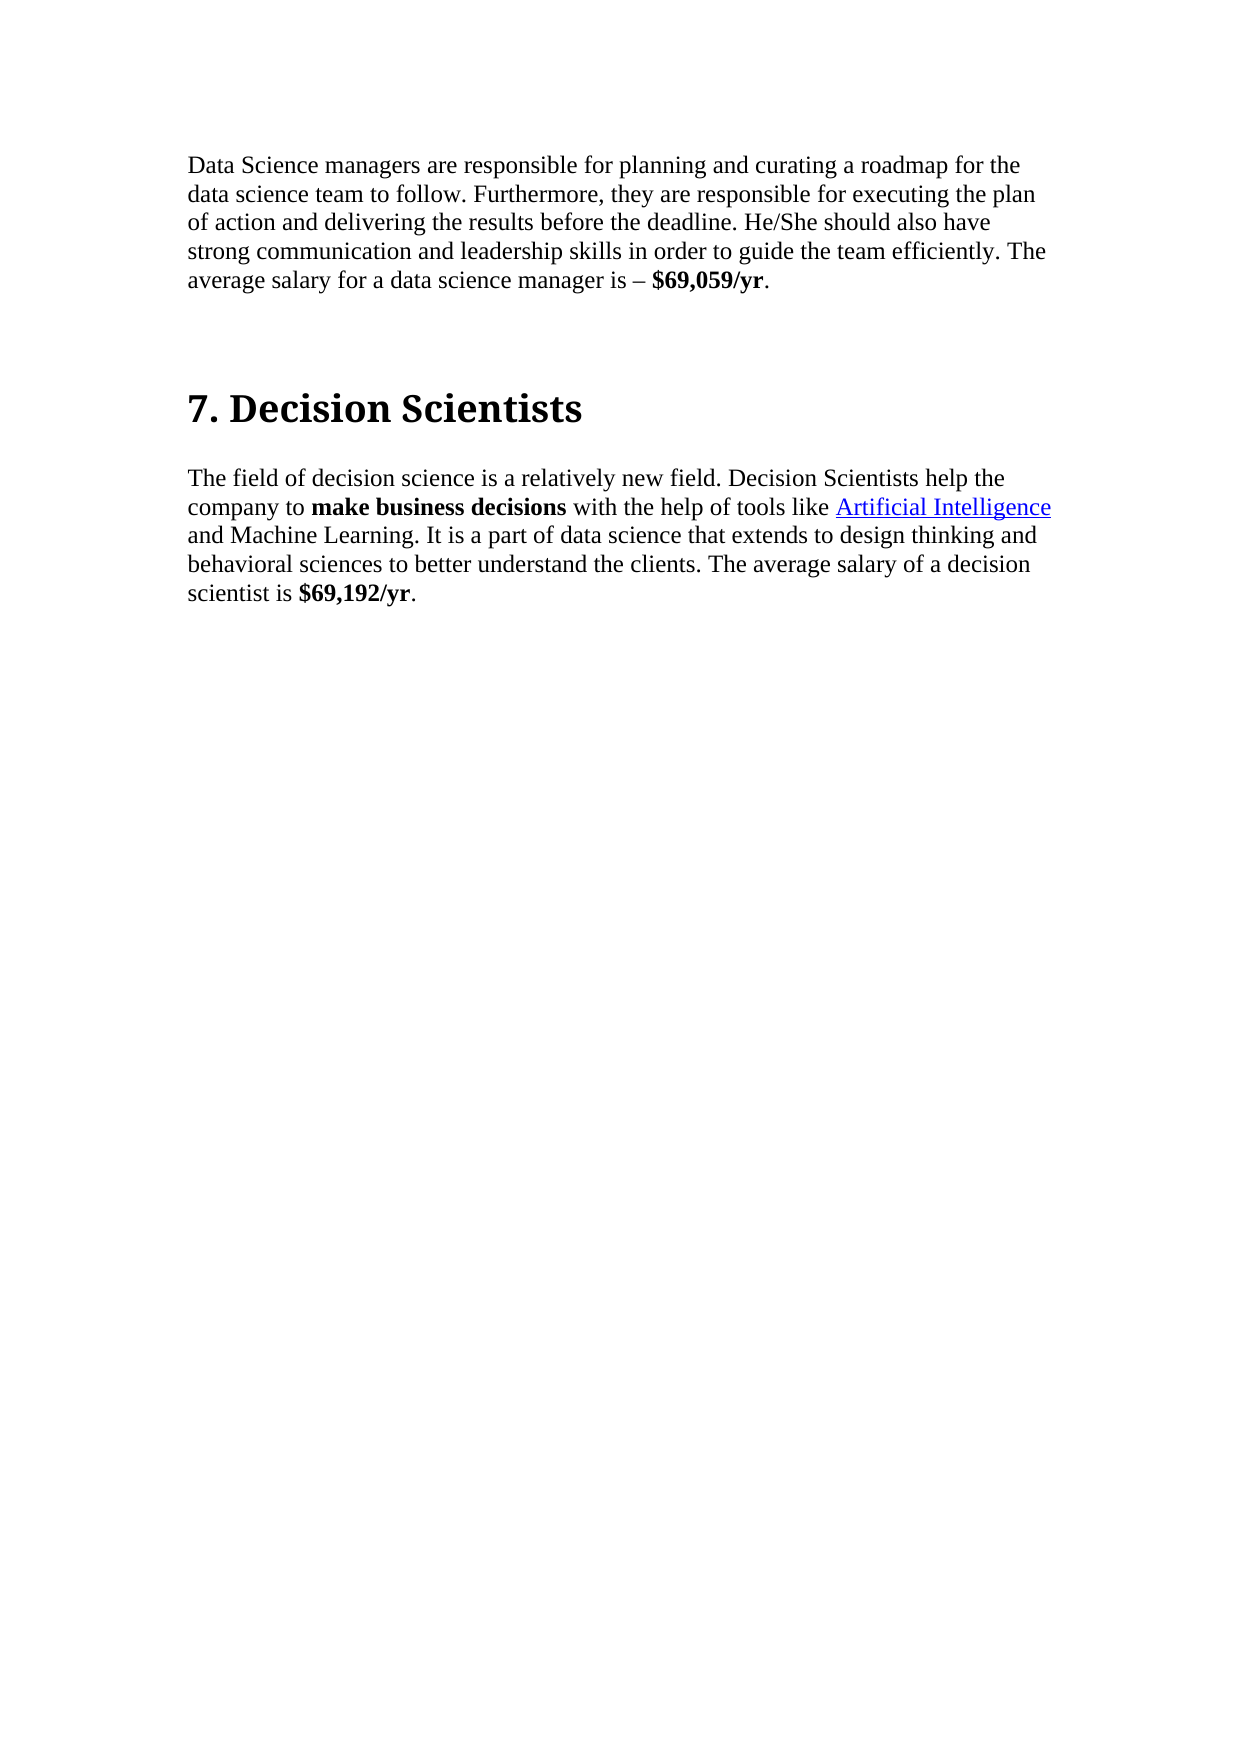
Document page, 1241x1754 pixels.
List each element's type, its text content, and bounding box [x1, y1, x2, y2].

text The field of decision science is a relatively new field. Decision Scientists help the company to make business decisions with the help of tools like Artificial Intelligence and Machine Learning. It is a part of data science that extends to design thinking and behavioral sciences to better understand the clients. The average salary of a decision scientist is $69,192/yr. [187, 463, 1053, 607]
text Data Science managers are responsible for planning and curating a roadmap for the data science team to follow. Furthermore, they are responsible for executing the plan of action and delivering the results before the deadline. He/She should also have strong communication and leadership skills in order to guide the team efficiently. The average salary for a data science manager is – $69,059/yr. [187, 150, 1053, 294]
subtitle 7. Decision Scientists [187, 383, 1053, 434]
